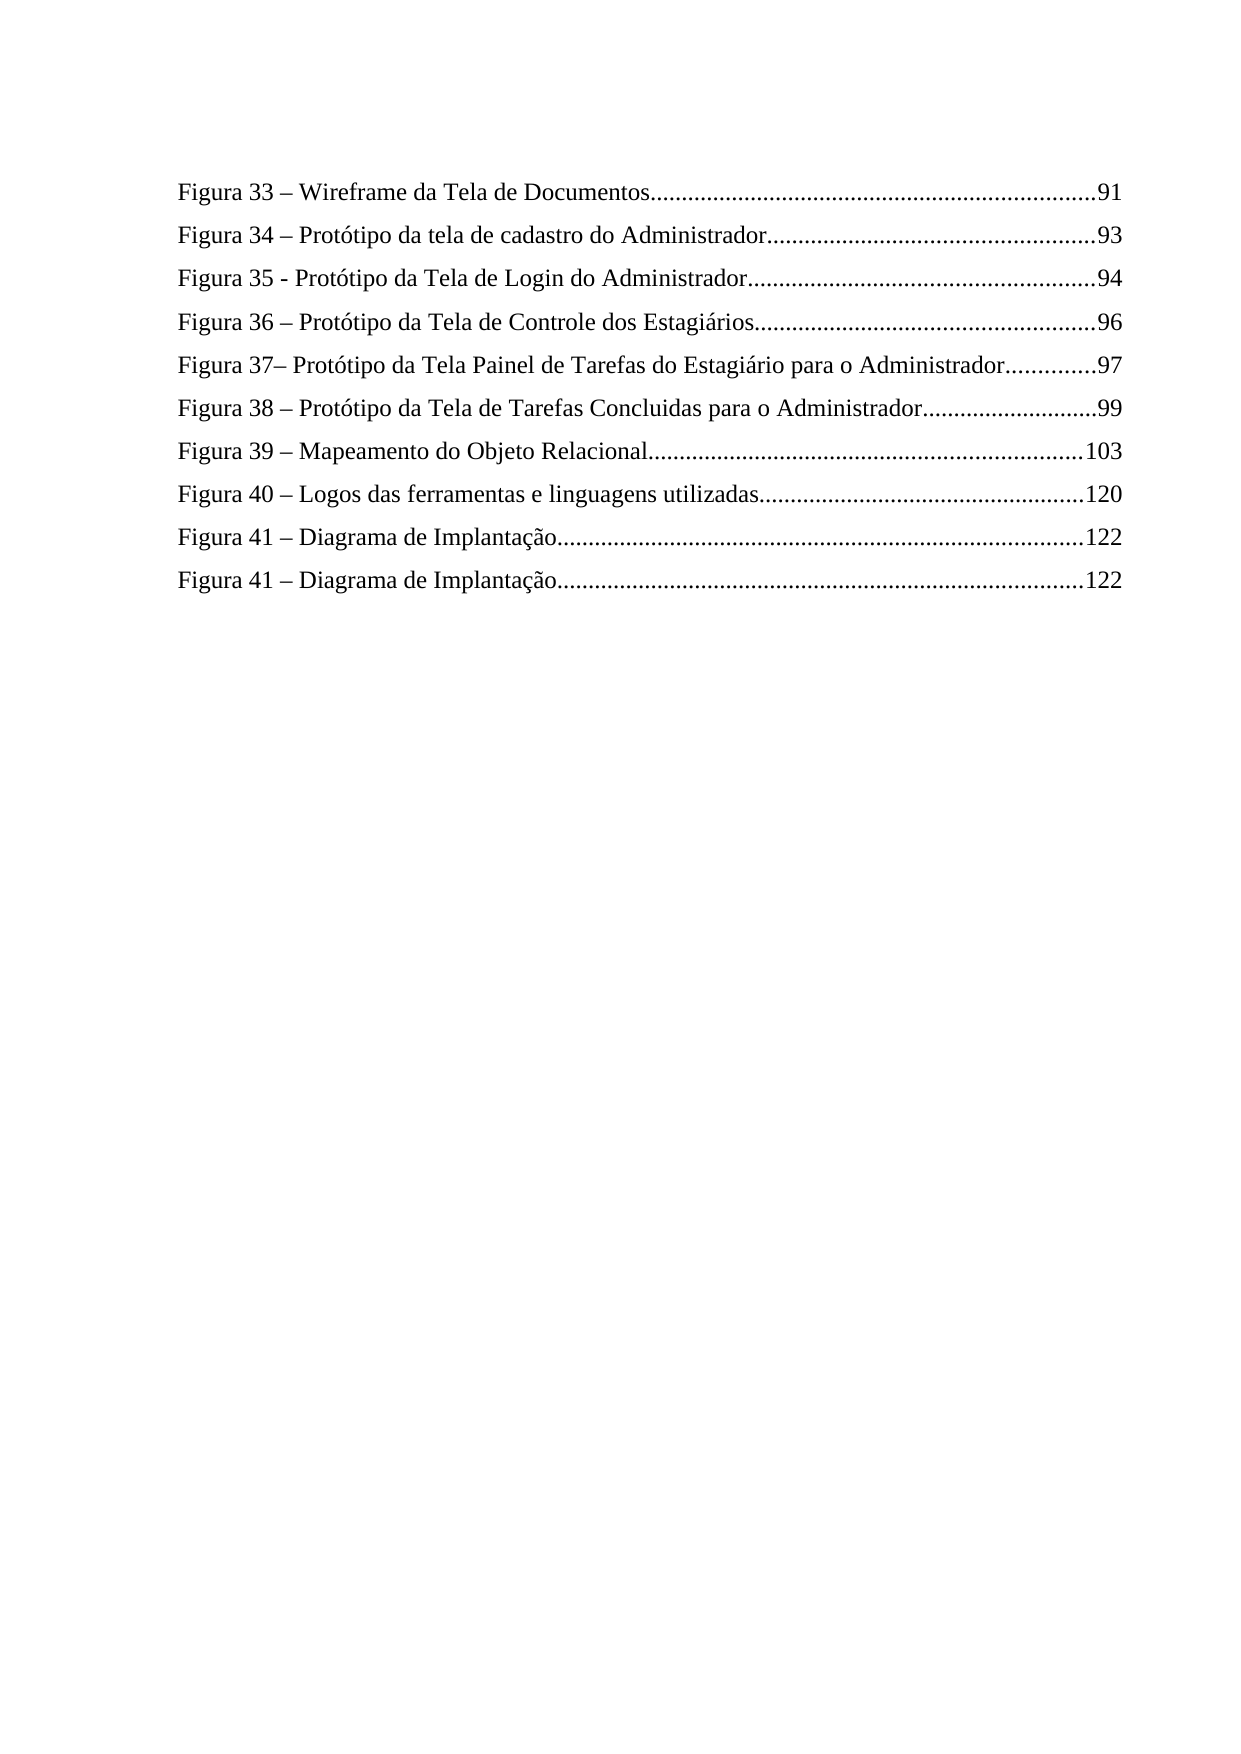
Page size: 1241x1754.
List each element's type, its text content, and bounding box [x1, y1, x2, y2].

text Figura 39 – Mapeamento do Objeto Relacional 103 [177, 436, 1122, 465]
text Figura 33 – Wireframe da Tela de Documentos 91 [177, 177, 1122, 206]
text Figura 35 - Protótipo da Tela de Login do Administrador 94 [177, 263, 1122, 292]
text Figura 34 – Protótipo da tela de cadastro do Administrador 93 [177, 220, 1122, 249]
text Figura 41 – Diagrama de Implantação 122 [177, 565, 1122, 594]
text Figura 36 – Protótipo da Tela de Controle dos Estagiários 96 [177, 307, 1122, 335]
text Figura 41 – Diagrama de Implantação 122 [177, 522, 1122, 551]
text Figura 38 – Protótipo da Tela de Tarefas Concluidas para o Administrador 99 [177, 393, 1122, 422]
text Figura 37– Protótipo da Tela Painel de Tarefas do Estagiário para o Administrador 97 [177, 350, 1122, 378]
text Figura 40 – Logos das ferramentas e linguagens utilizadas 120 [177, 479, 1122, 508]
